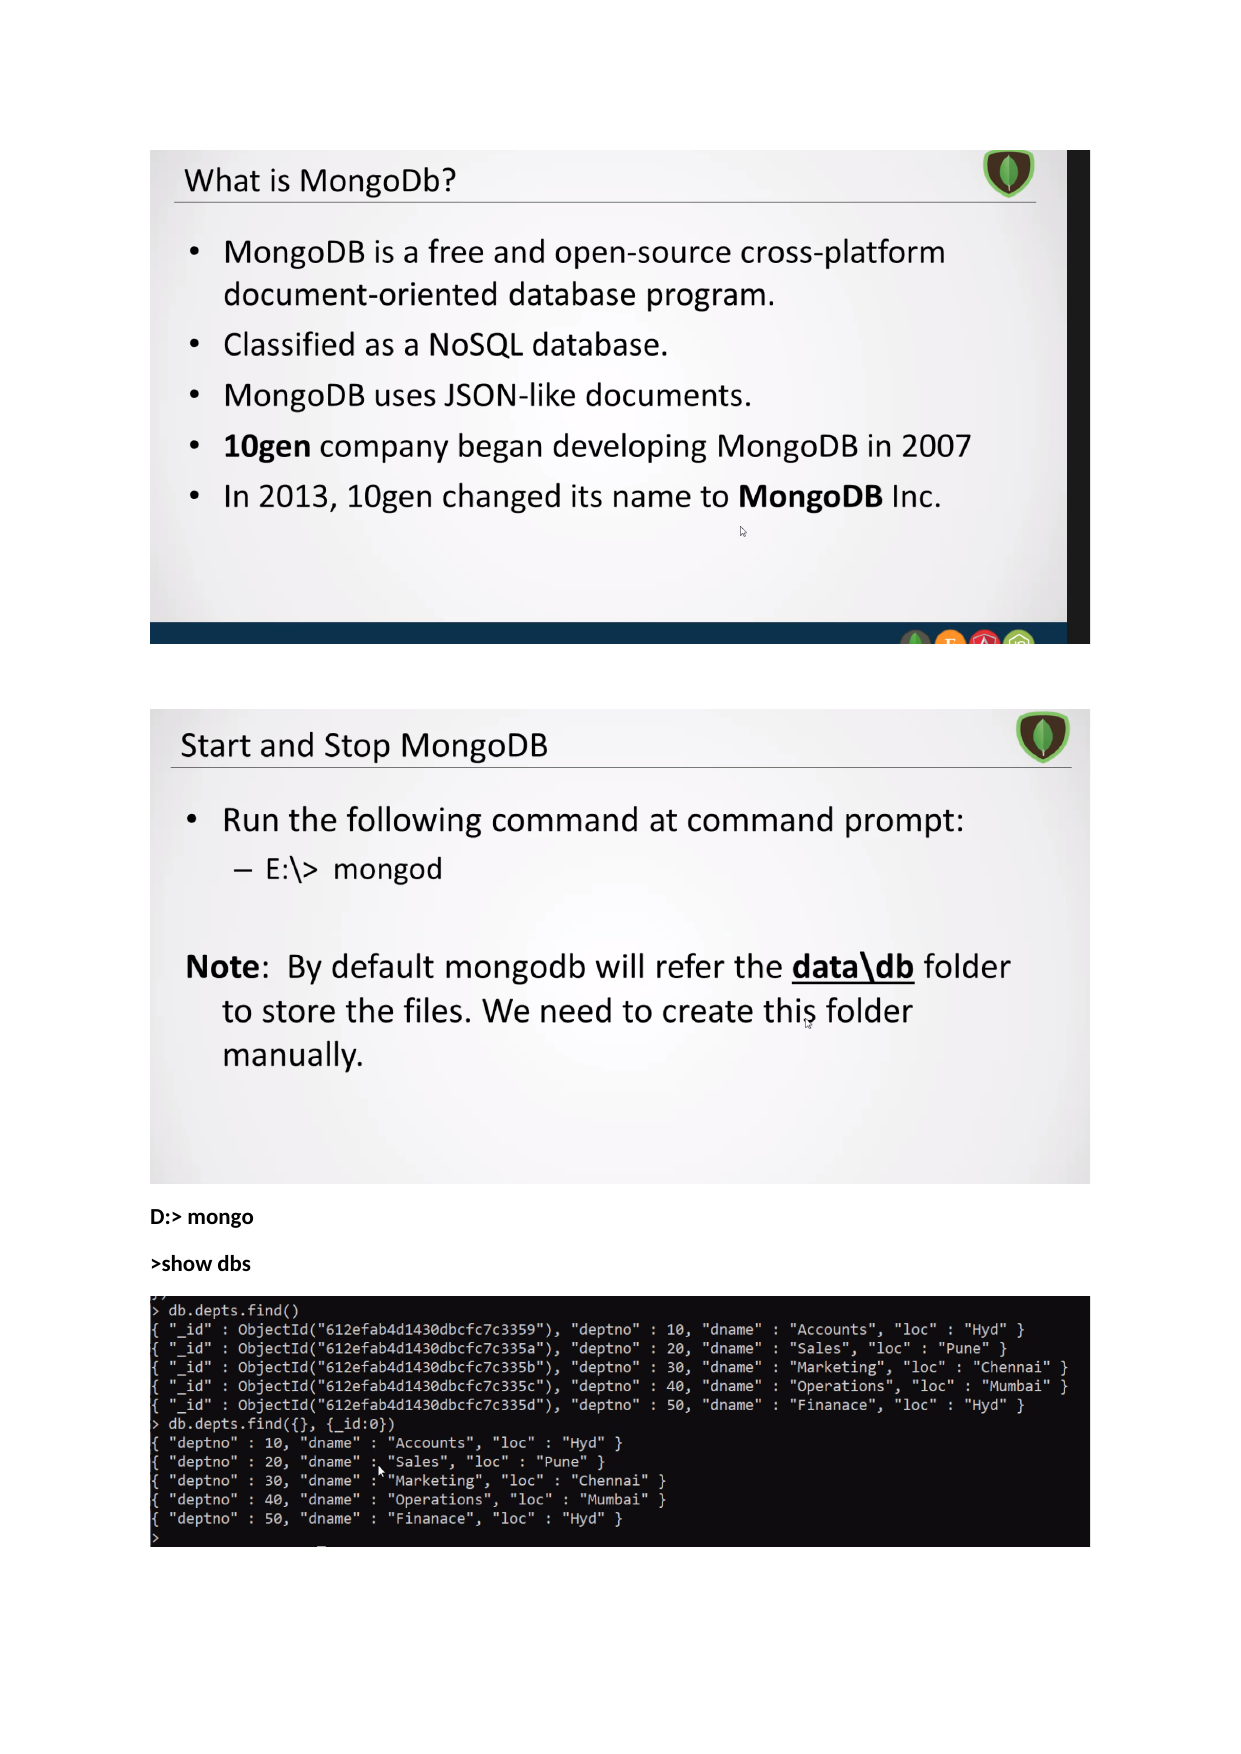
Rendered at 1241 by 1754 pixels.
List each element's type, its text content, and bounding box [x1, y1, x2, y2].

picture [150, 709, 1091, 1184]
picture [150, 1296, 1091, 1547]
picture [150, 150, 1091, 644]
text >show dbs [150, 1249, 1090, 1277]
text D:> mongo [150, 1202, 1090, 1230]
